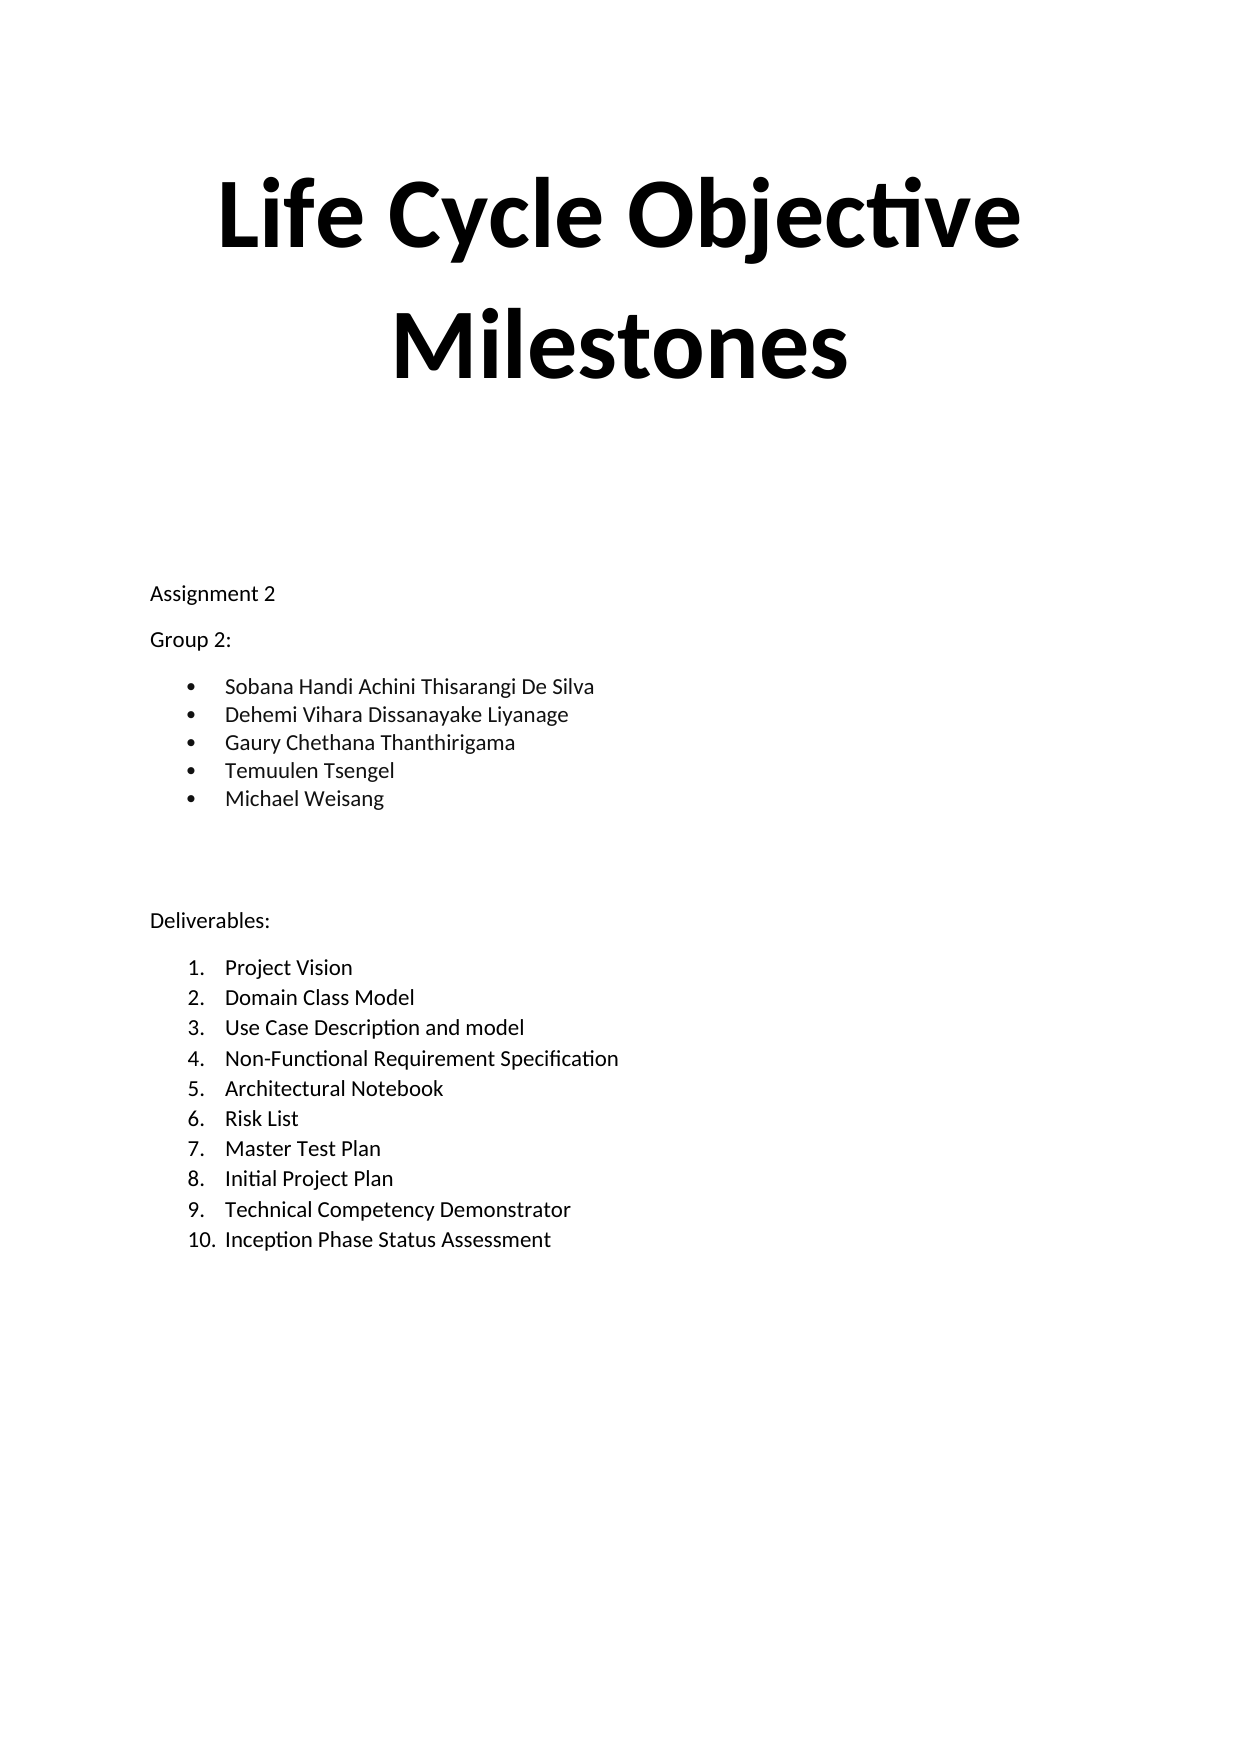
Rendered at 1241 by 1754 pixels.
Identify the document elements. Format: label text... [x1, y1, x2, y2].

list Michael Weisang [187, 784, 1090, 812]
list Master Test Plan [187, 1134, 1090, 1162]
list Temuulen Tsengel [187, 756, 1090, 784]
list Sobana Handi Achini Thisarangi De Silva [187, 672, 1090, 700]
list Use Case Description and model [187, 1013, 1090, 1042]
list Initial Project Plan [187, 1164, 1090, 1193]
text Assignment 2 [150, 579, 1090, 607]
list Dehemi Vihara Dissanayake Liyanage [187, 700, 1090, 728]
text Deliverables: [150, 906, 1090, 934]
text Life Cycle Objective Milestones [150, 150, 1090, 404]
list Project Vision [187, 953, 1090, 981]
list Risk List [187, 1104, 1090, 1132]
text Group 2: [150, 626, 1090, 653]
list Technical Competency Demonstrator [187, 1195, 1090, 1223]
list Domain Class Model [187, 983, 1090, 1011]
list Non-Functional Requirement Specification [187, 1044, 1090, 1072]
list Inception Phase Status Assessment [187, 1225, 1090, 1253]
list Gaury Chethana Thanthirigama [187, 728, 1090, 756]
list Architectural Notebook [187, 1074, 1090, 1102]
